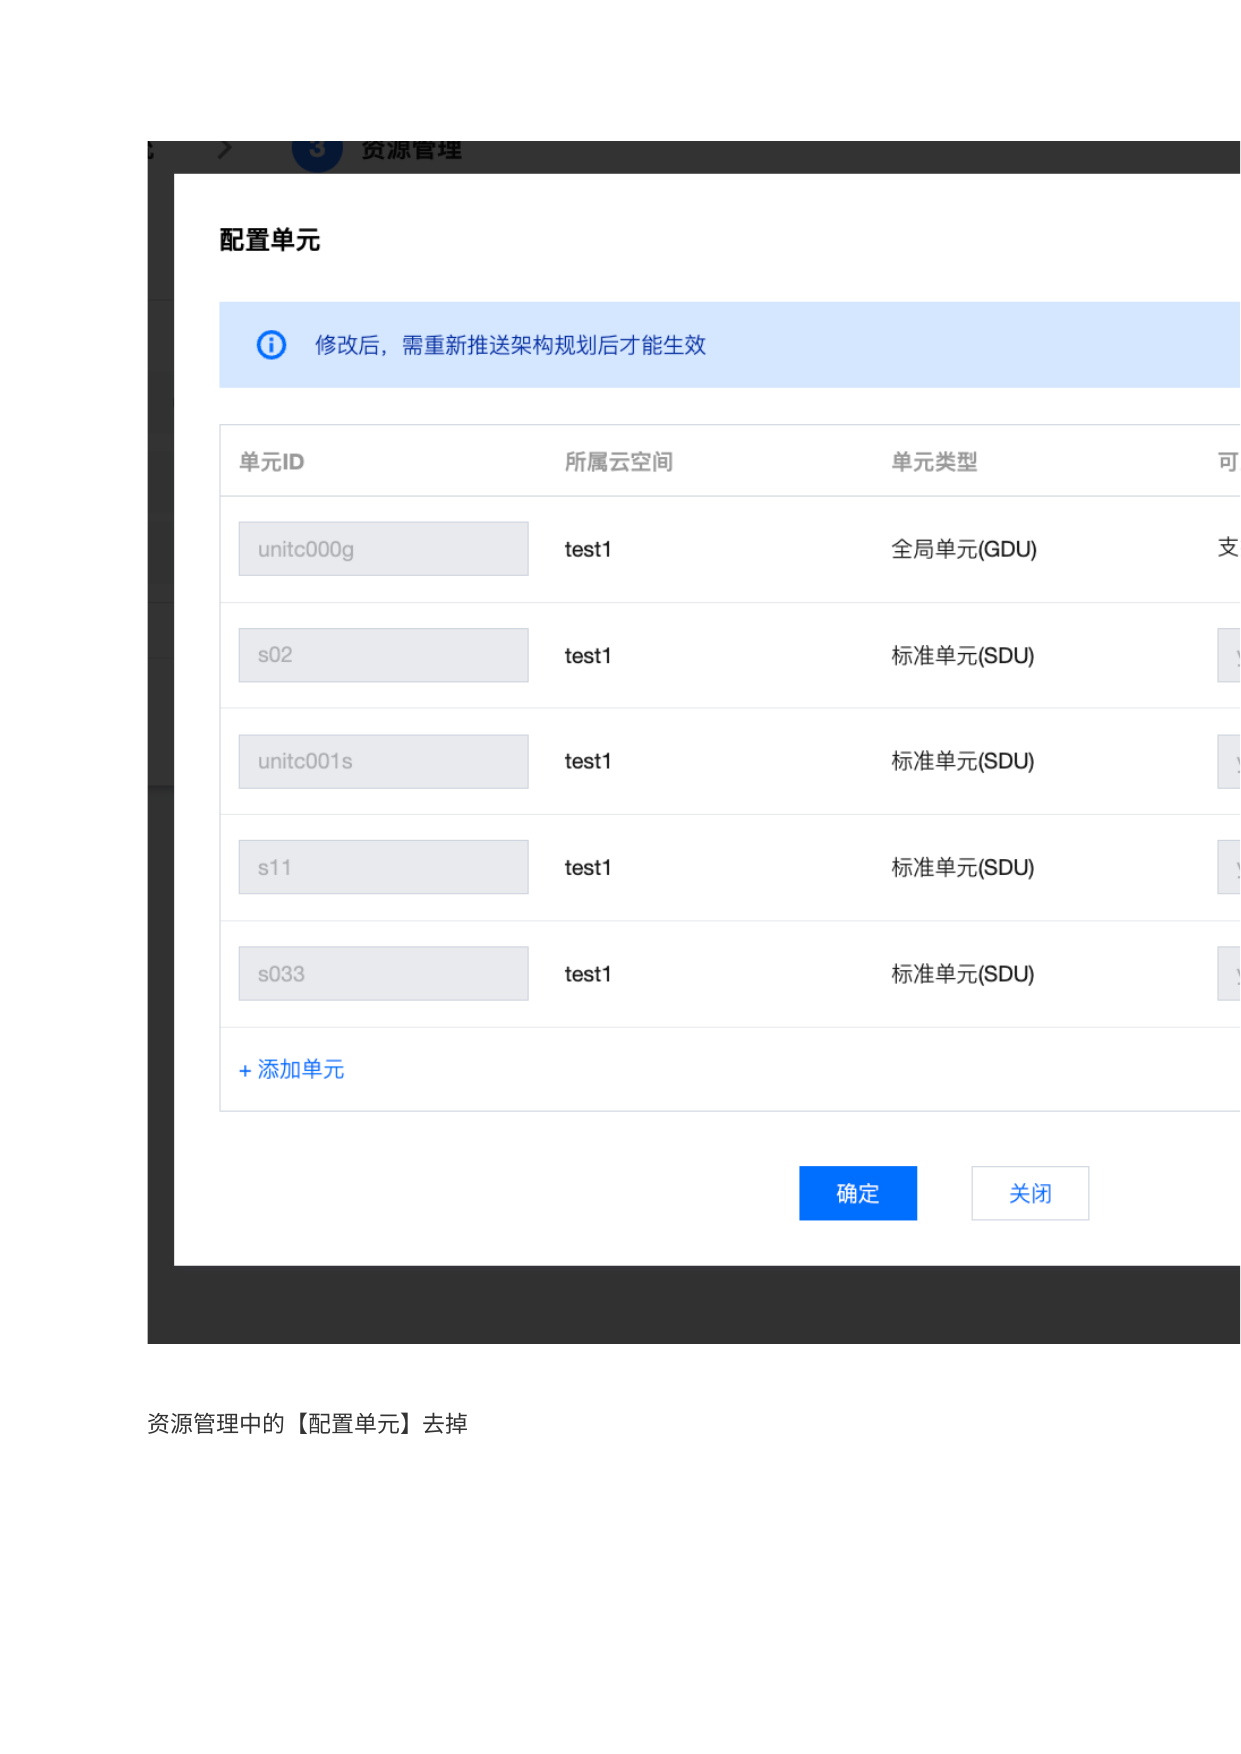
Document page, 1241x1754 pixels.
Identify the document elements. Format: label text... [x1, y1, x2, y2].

picture [147, 141, 1241, 1344]
text 资源管理中的【配置单元】去掉 [148, 1406, 1093, 1439]
